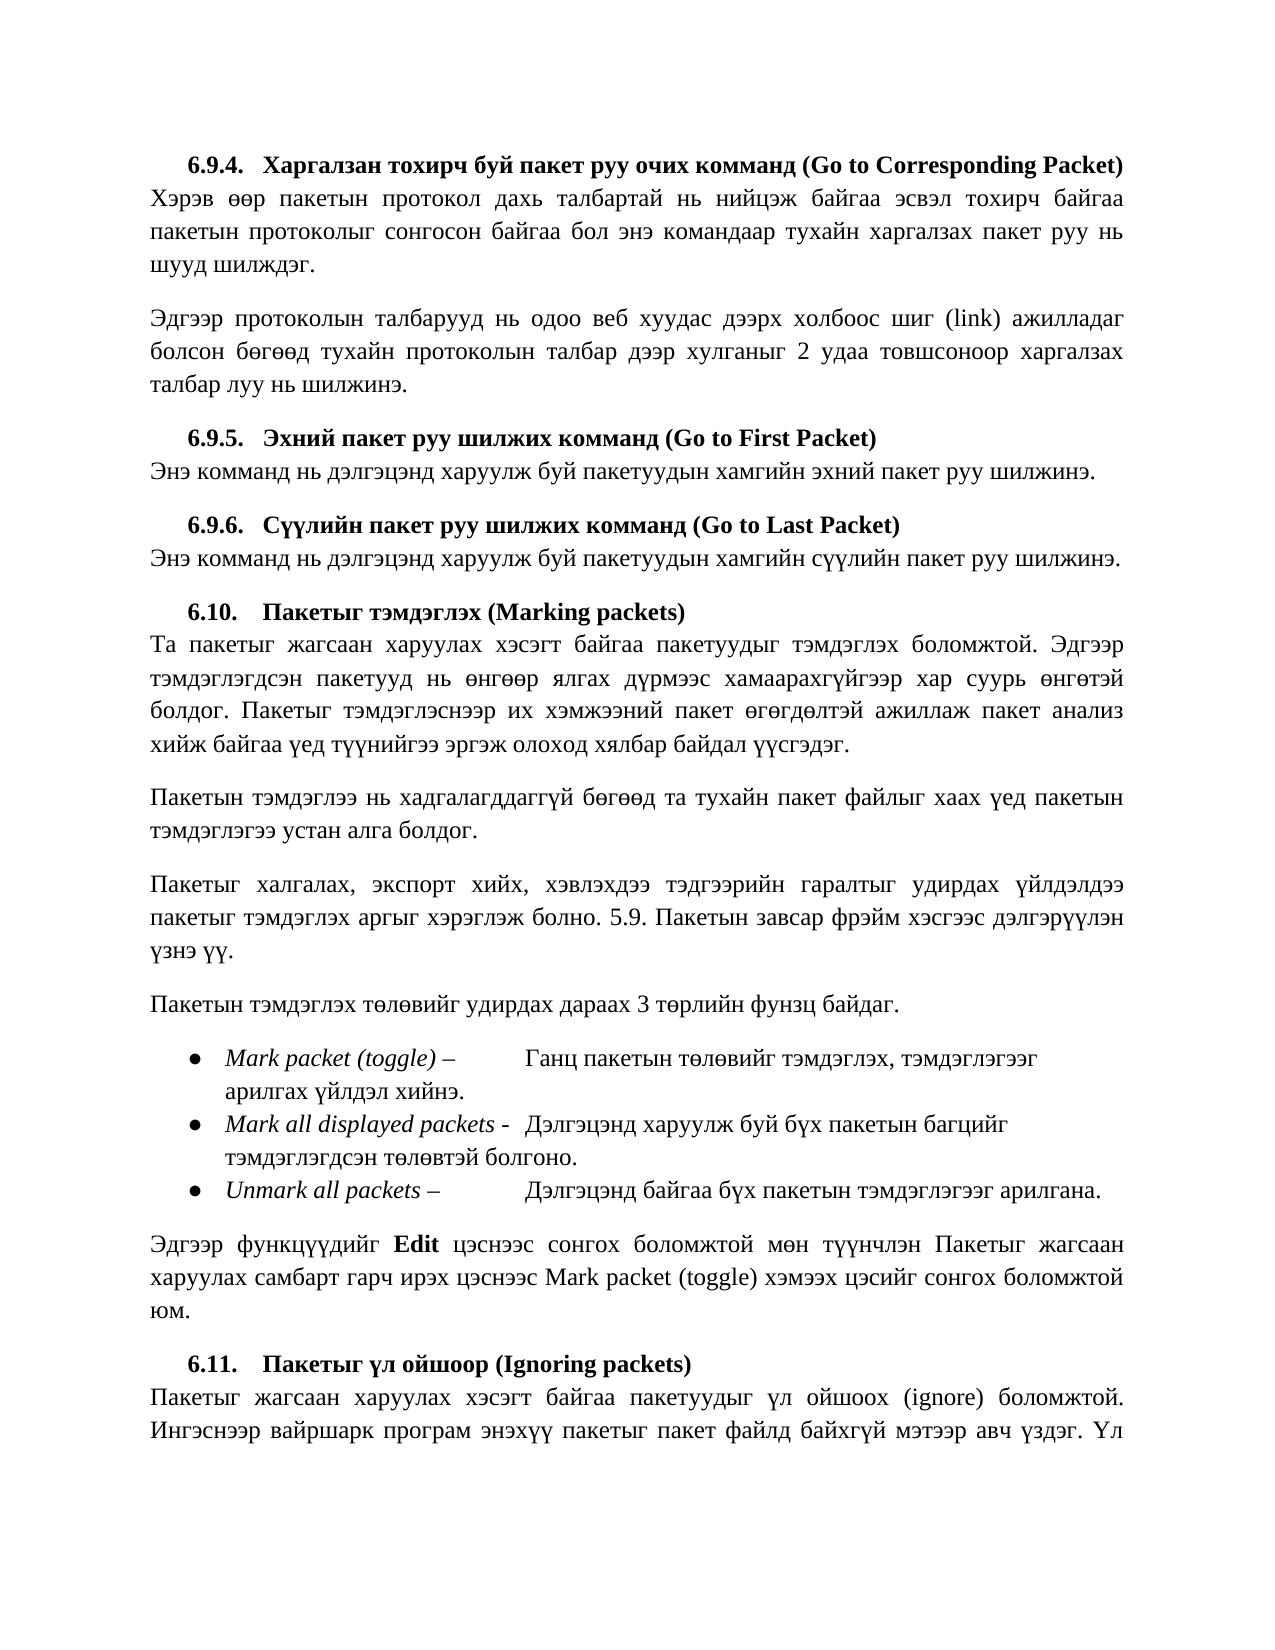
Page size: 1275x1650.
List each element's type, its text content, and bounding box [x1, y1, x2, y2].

text Эдгээр функцүүдийг Edit цэснээс сонгох боломжтой мөн түүнчлэн Пакетыг жагсаан харуулах самбарт гарч ирэх цэснээс Mark packet (toggle) хэмээх цэсийг сонгох боломжтой юм. [150, 1229, 1125, 1324]
text Энэ комманд нь дэлгэцэнд харуулж буй пакетуудын хамгийн эхний пакет руу шилжинэ. [150, 456, 1125, 484]
text Пакетыг халгалах, экспорт хийх, хэвлэхдээ тэдгээрийн гаралтыг удирдах үйлдэлдээ пакетыг тэмдэглэх аргыг хэрэглэж болно. 5.9. Пакетын завсар фрэйм хэсгээс дэлгэрүүлэн үзнэ үү. [150, 869, 1125, 964]
subtitle Пакетыг тэмдэглэх (Marking packets) [187, 597, 1125, 625]
subtitle Харгалзан тохирч буй пакет руу очих комманд (Go to Corresponding Packet) [187, 150, 1125, 179]
subtitle Пакетыг үл ойшоор (Ignoring packets) [187, 1349, 1125, 1378]
list Mark all displayed packets - Дэлгэцэнд харуулж буй бүх пакетын багцийг тэмдэглэгдсэн төлөвтэй болгоно. [187, 1109, 1125, 1171]
text Эдгээр протоколын талбарууд нь одоо веб хуудас дээрх холбоос шиг (link) ажилладаг болсон бөгөөд тухайн протоколын талбар дээр хулганыг 2 удаа товшсоноор харгалзах талбар луу нь шилжинэ. [150, 303, 1125, 398]
text Та пакетыг жагсаан харуулах хэсэгт байгаа пакетуудыг тэмдэглэх боломжтой. Эдгээр тэмдэглэгдсэн пакетууд нь өнгөөр ялгах дүрмээс хамаарахгүйгээр хар суурь өнгөтэй болдог. Пакетыг тэмдэглэснээр их хэмжээний пакет өгөгдөлтэй ажиллаж пакет анализ хийж байгаа үед түүнийгээ эргэж олоход хялбар байдал үүсгэдэг. [150, 629, 1125, 757]
list Unmark all packets – Дэлгэцэнд байгаа бүх пакетын тэмдэглэгээг арилгана. [187, 1175, 1125, 1204]
text Энэ комманд нь дэлгэцэнд харуулж буй пакетуудын хамгийн сүүлийн пакет руу шилжинэ. [150, 543, 1125, 571]
subtitle Сүүлийн пакет руу шилжих комманд (Go to Last Packet) [187, 510, 1125, 538]
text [150, 1382, 1125, 1444]
subtitle Эхний пакет руу шилжих комманд (Go to First Packet) [187, 423, 1125, 452]
list Mark packet (toggle) – Ганц пакетын төлөвийг тэмдэглэх, тэмдэглэгээг арилгах үйлдэл хийнэ. [187, 1043, 1125, 1105]
text Хэрэв өөр пакетын протокол дахь талбартай нь нийцэж байгаа эсвэл тохирч байгаа пакетын протоколыг сонгосон байгаа бол энэ командаар тухайн харгалзах пакет руу нь шууд шилждэг. [150, 183, 1125, 278]
text Пакетын тэмдэглэх төлөвийг удирдах дараах 3 төрлийн фунзц байдаг. [150, 989, 1125, 1018]
text Пакетын тэмдэглээ нь хадгалагддаггүй бөгөөд та тухайн пакет файлыг хаах үед пакетын тэмдэглэгээ устан алга болдог. [150, 782, 1125, 844]
